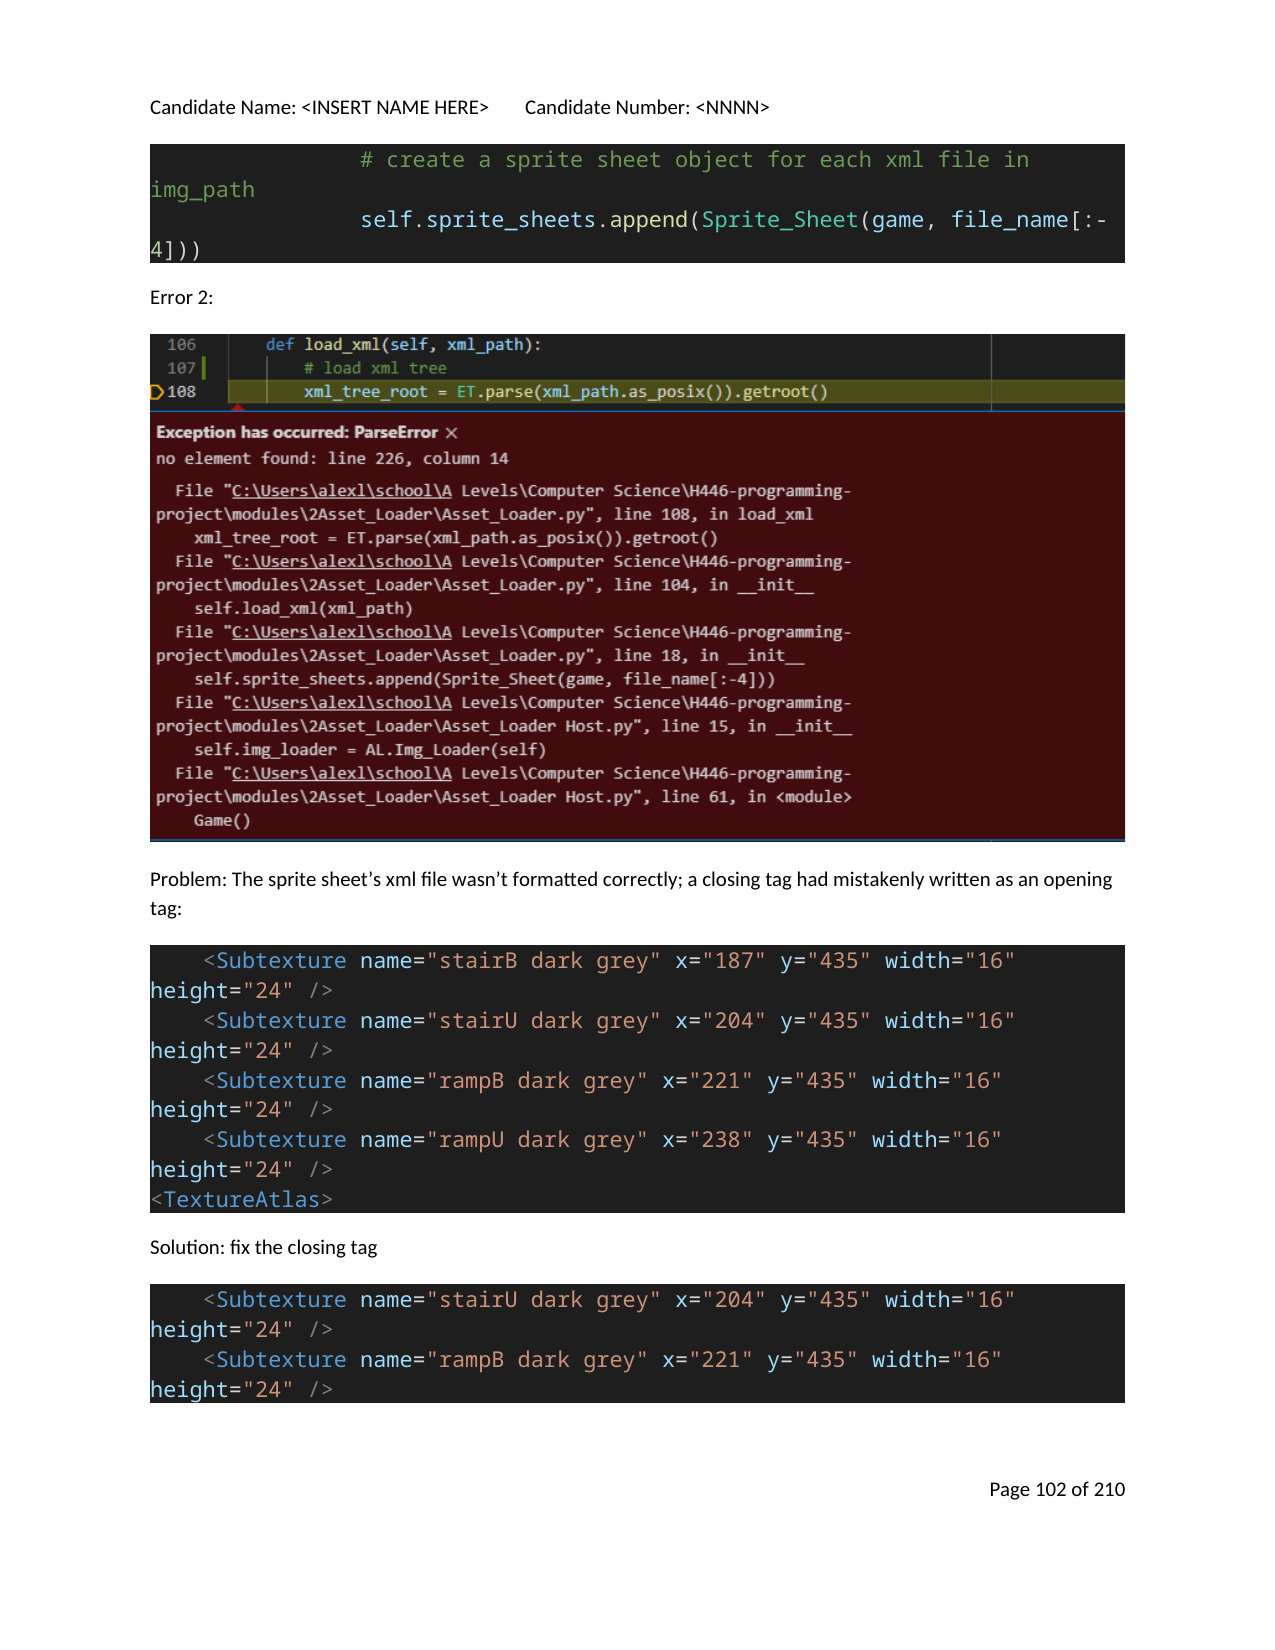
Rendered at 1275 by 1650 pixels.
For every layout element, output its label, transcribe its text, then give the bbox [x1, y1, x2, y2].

text Error 2: [150, 284, 1125, 310]
text <Subtexture name="stairU dark grey" x="204" y="435" width="16" height="24" /> [150, 1005, 1125, 1064]
text <Subtexture name="rampB dark grey" x="221" y="435" width="16" height="24" /> [150, 1064, 1125, 1124]
text <TextureAtlas> [150, 1184, 1125, 1213]
text <Subtexture name="rampB dark grey" x="221" y="435" width="16" height="24" /> [150, 1344, 1125, 1403]
picture [150, 334, 1125, 842]
text Solution: fix the closing tag [150, 1234, 1125, 1260]
text Problem: The sprite sheet’s xml file wasn’t formatted correctly; a closing tag had mistakenly written as an opening tag: [150, 866, 1125, 921]
text <Subtexture name="rampU dark grey" x="238" y="435" width="16" height="24" /> [150, 1124, 1125, 1184]
text <Subtexture name="stairU dark grey" x="204" y="435" width="16" height="24" /> [150, 1284, 1125, 1344]
text self.sprite_sheets.append(Sprite_Sheet(game, file_name[:-4])) [150, 204, 1125, 263]
text <Subtexture name="stairB dark grey" x="187" y="435" width="16" height="24" /> [150, 945, 1125, 1005]
text # create a sprite sheet object for each xml file in img_path [150, 144, 1125, 204]
